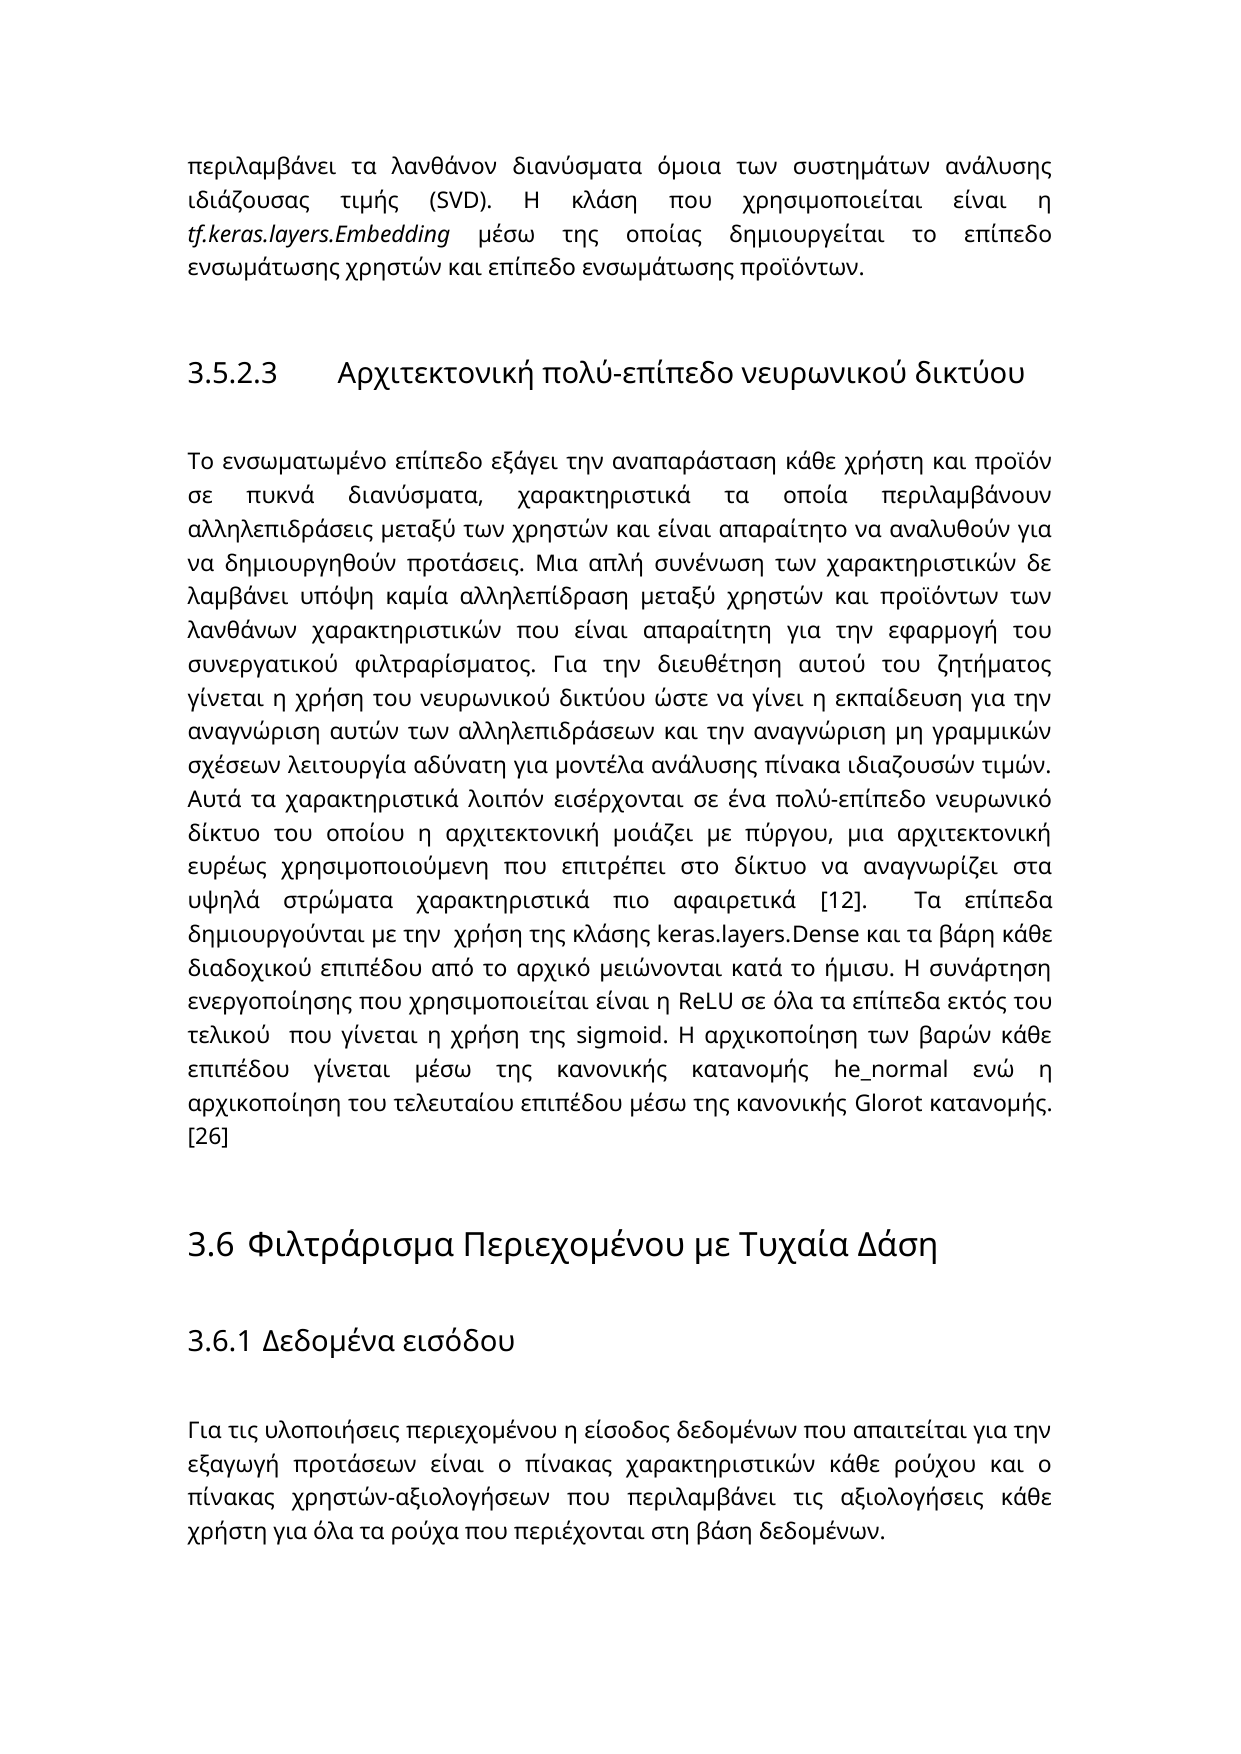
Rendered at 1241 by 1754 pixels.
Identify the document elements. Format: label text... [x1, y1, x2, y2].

subtitle Αρχιτεκτονική πολύ-επίπεδο νευρωνικού δικτύου [187, 352, 1053, 392]
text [187, 150, 1053, 282]
text To ενσωματωμένο επίπεδο εξάγει την αναπαράσταση κάθε χρήστη και προϊόν σε πυκνά διανύσματα, χαρακτηριστικά τα οποία περιλαμβάνουν αλληλεπιδράσεις μεταξύ των χρηστών και είναι απαραίτητο να αναλυθούν για να δημιουργηθούν προτάσεις. Μια απλή συνένωση των χαρακτηριστικών δε λαμβάνει υπόψη καμία αλληλεπίδραση μεταξύ χρηστών και προϊόντων των λανθάνων χαρακτηριστικών που είναι απαραίτητη για την εφαρμογή του συνεργατικού φιλτραρίσματος. Για την διευθέτηση αυτού του ζητήματος γίνεται η χρήση του νευρωνικού δικτύου ώστε να γίνει η εκπαίδευση για την αναγνώριση αυτών των αλληλεπιδράσεων και την αναγνώριση μη γραμμικών σχέσεων λειτουργία αδύνατη για μοντέλα ανάλυσης πίνακα ιδιαζουσών τιμών. Αυτά τα χαρακτηριστικά λοιπόν εισέρχονται σε ένα πολύ-επίπεδο νευρωνικό δίκτυο του οποίου η αρχιτεκτονική μοιάζει με πύργου, μια αρχιτεκτονική ευρέως χρησιμοποιούμενη που επιτρέπει στο δίκτυο να αναγνωρίζει στα υψηλά στρώματα χαρακτηριστικά πιο αφαιρετικά . Τα επίπεδα δημιουργούνται με την χρήση της κλάσης keras.layers.Dense και τα βάρη κάθε διαδοχικού επιπέδου από το αρχικό μειώνονται κατά το ήμισυ. Η συνάρτηση ενεργοποίησης που χρησιμοποιείται είναι η ReLU σε όλα τα επίπεδα εκτός του τελικού που γίνεται η χρήση της sigmoid. Η αρχικοποίηση των βαρών κάθε επιπέδου γίνεται μέσω της κανονικής κατανομής he_normal ενώ η αρχικοποίηση του τελευταίου επιπέδου μέσω της κανονικής Glorot κατανομής. [187, 445, 1053, 1152]
subtitle Δεδομένα εισόδου [187, 1321, 1053, 1360]
subtitle Φιλτράρισμα Περιεχομένου με Τυχαία Δάση [187, 1221, 1053, 1267]
text Για τις υλοποιήσεις περιεχομένου η είσοδος δεδομένων που απαιτείται για την εξαγωγή προτάσεων είναι ο πίνακας χαρακτηριστικών κάθε ρούχου και ο πίνακας χρηστών-αξιολογήσεων που περιλαμβάνει τις αξιολογήσεις κάθε χρήστη για όλα τα ρούχα που περιέχονται στη βάση δεδομένων. [187, 1414, 1053, 1546]
